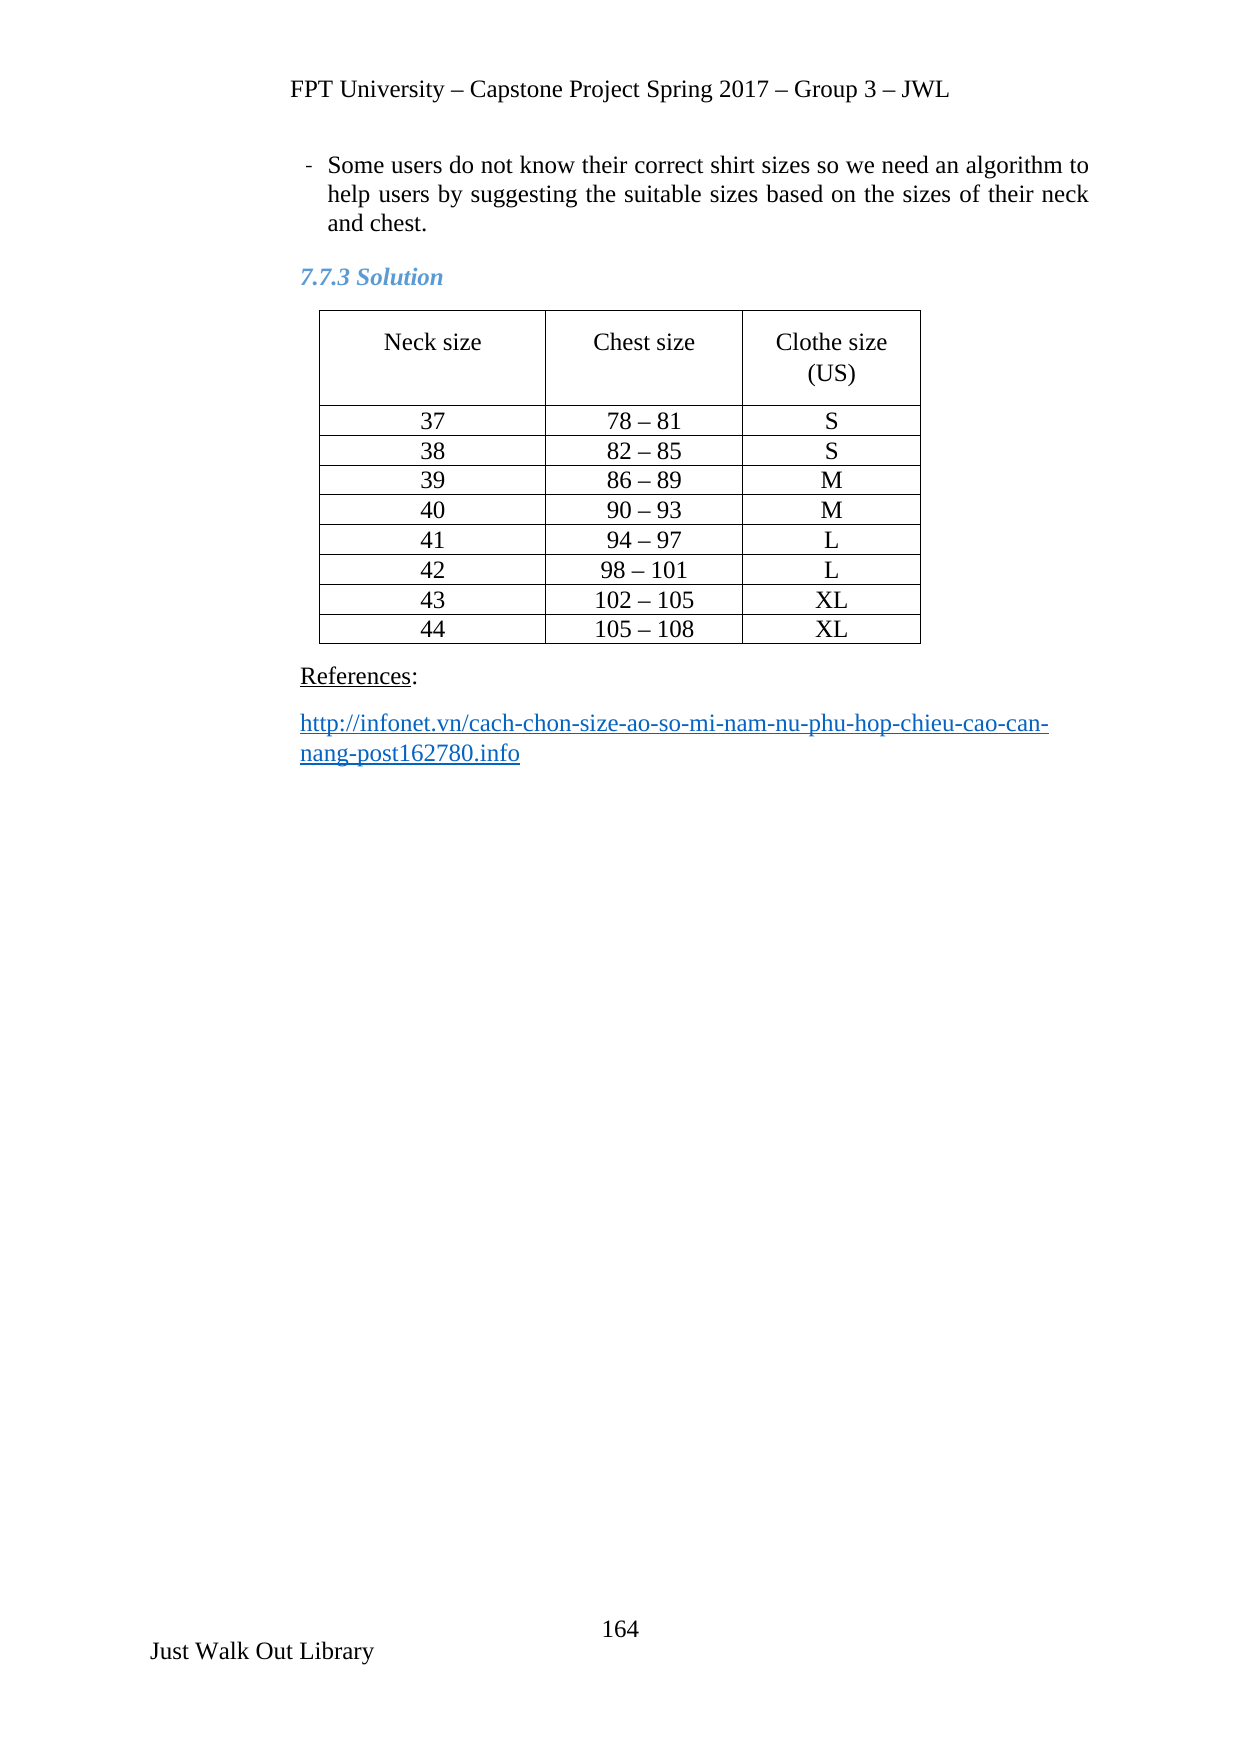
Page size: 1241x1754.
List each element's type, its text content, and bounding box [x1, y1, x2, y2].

text References: [150, 661, 1090, 690]
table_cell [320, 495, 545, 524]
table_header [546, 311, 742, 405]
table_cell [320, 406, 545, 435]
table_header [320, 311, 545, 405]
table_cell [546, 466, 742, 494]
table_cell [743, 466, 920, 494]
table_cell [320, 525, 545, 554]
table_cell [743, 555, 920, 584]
text http://infonet.vn/cach-chon-size-ao-so-mi-nam-nu-phu-hop-chieu-cao-can-nang-post162780.info [300, 708, 1090, 767]
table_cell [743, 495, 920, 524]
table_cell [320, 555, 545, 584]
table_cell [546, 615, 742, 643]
subtitle Solution [300, 262, 1090, 291]
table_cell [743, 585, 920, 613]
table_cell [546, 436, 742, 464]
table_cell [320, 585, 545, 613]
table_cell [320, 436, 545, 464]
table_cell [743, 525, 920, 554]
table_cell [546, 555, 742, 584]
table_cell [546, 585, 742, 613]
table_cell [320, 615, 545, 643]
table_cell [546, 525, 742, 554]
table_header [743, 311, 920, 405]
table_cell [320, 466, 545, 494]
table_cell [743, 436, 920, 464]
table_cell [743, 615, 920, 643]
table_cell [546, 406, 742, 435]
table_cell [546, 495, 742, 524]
list Some users do not know their correct shirt sizes so we need an algorithm to help users by suggesting the suitable sizes based on the sizes of their neck and chest. [304, 150, 1090, 237]
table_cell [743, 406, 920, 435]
